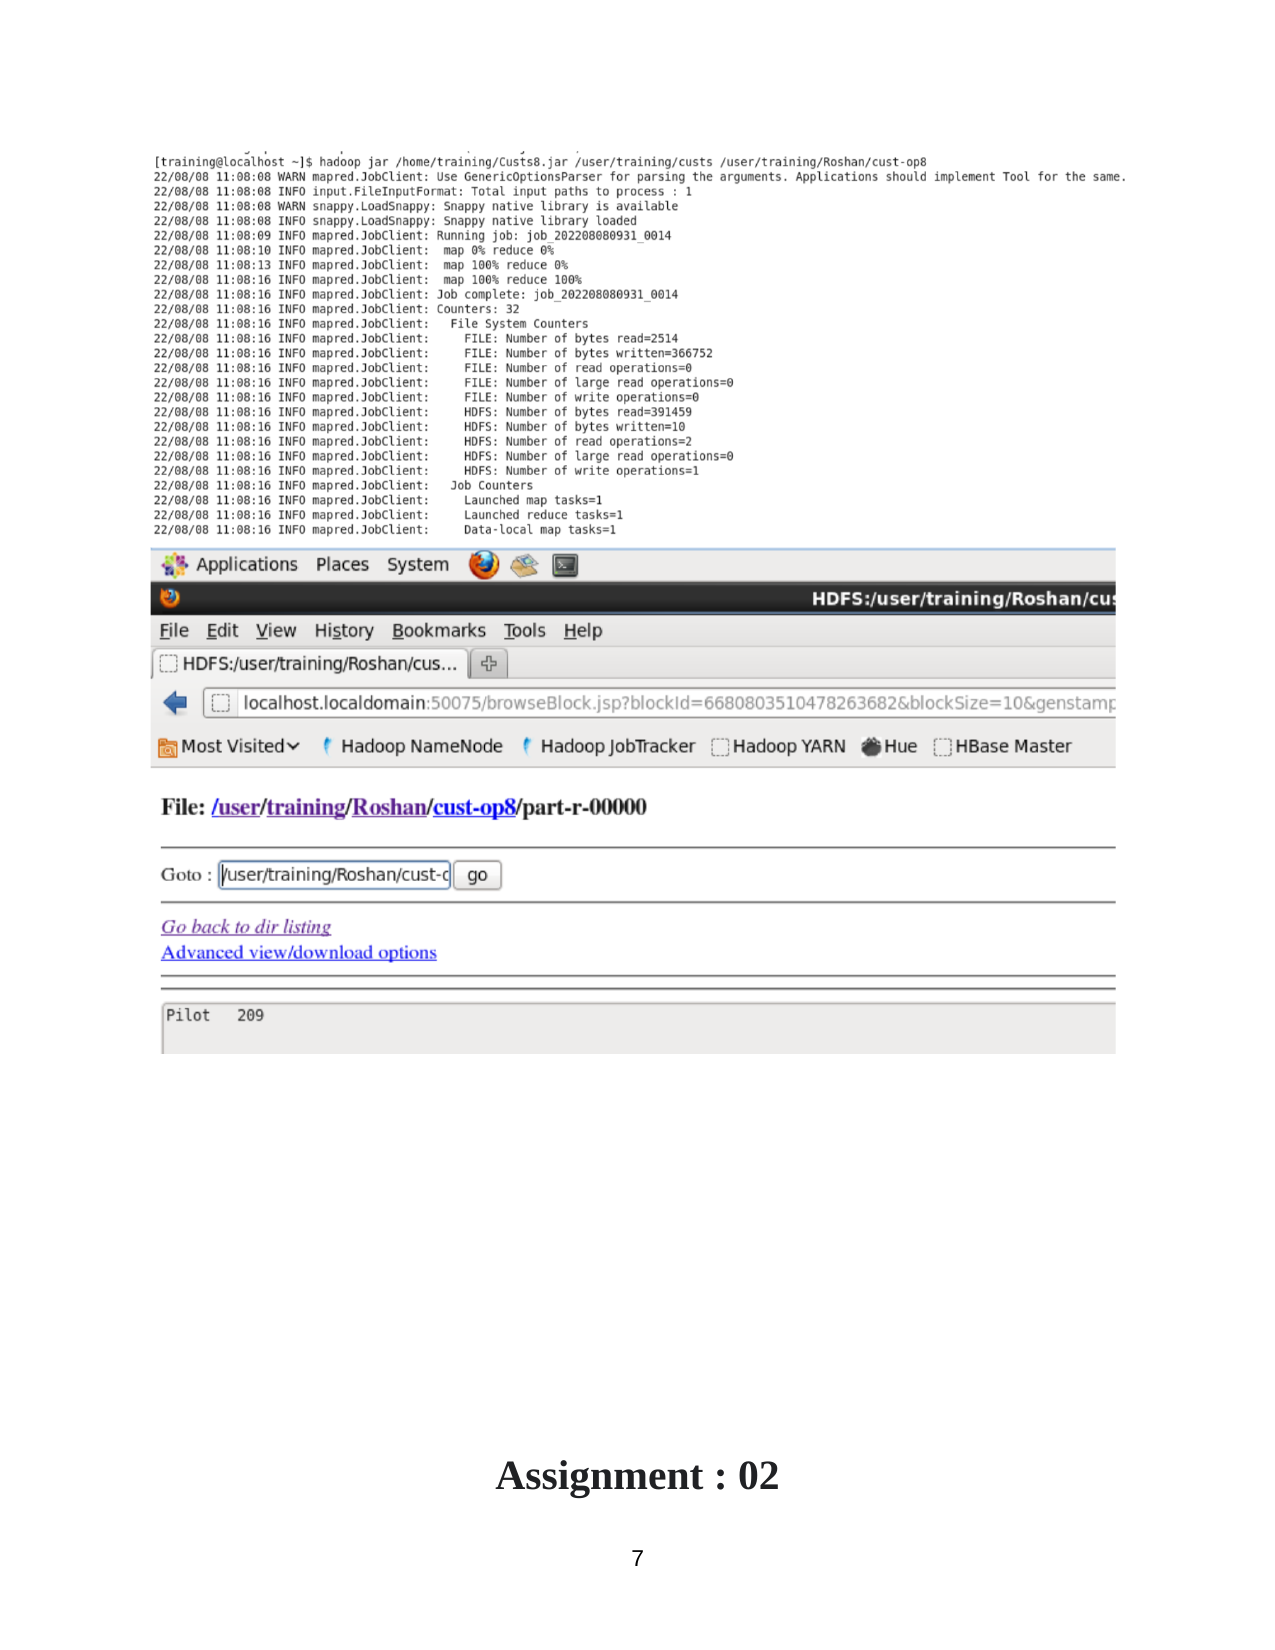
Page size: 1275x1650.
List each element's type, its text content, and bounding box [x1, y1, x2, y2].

picture [150, 150, 1125, 542]
subtitle Assignment : 02 [150, 1450, 1125, 1498]
picture [150, 545, 1125, 1054]
